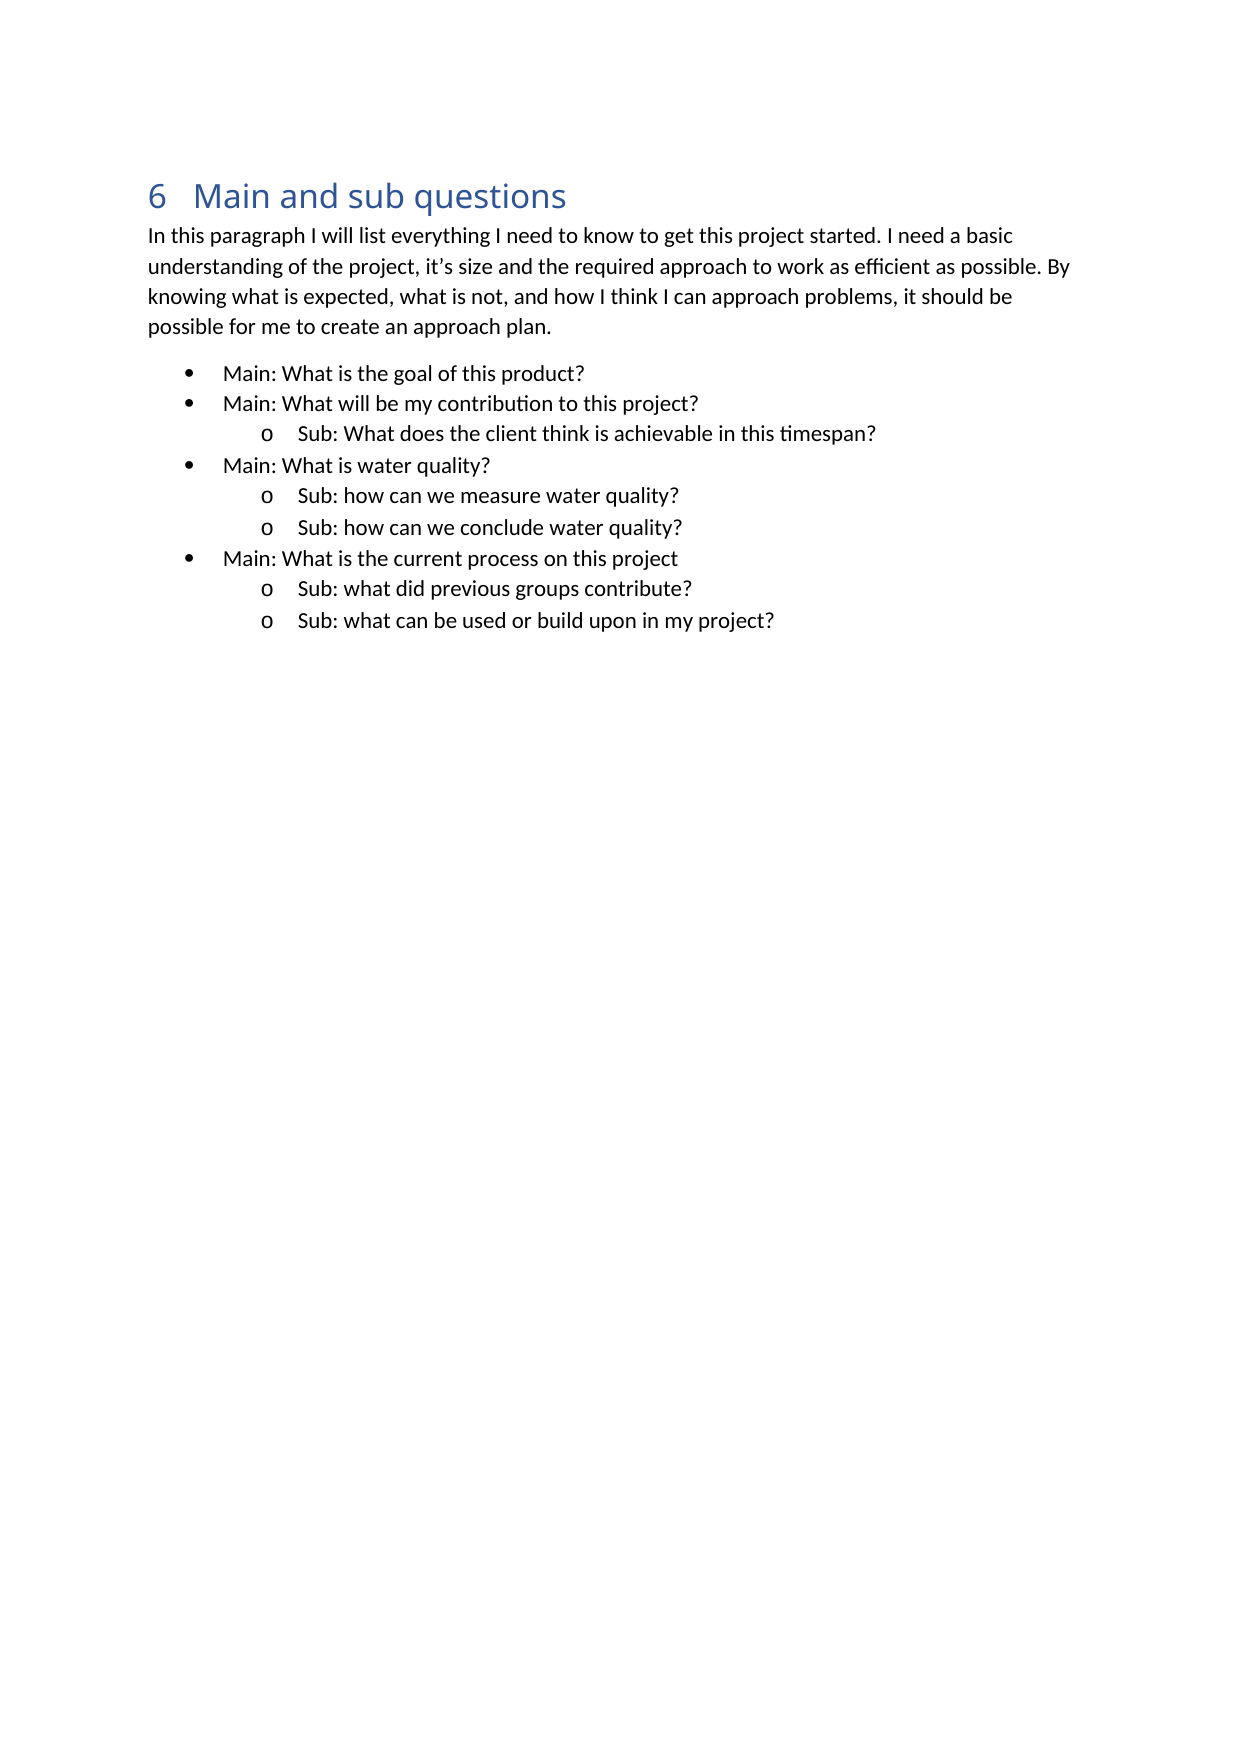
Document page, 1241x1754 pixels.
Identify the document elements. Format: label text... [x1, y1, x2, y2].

list Sub: how can we measure water quality? [260, 481, 1093, 510]
list Main: What will be my contribution to this project? [185, 389, 1093, 417]
text In this paragraph I will list everything I need to know to get this project started. I need a basic understanding of the project, it’s size and the required approach to work as efficient as possible. By knowing what is expected, what is not, and how I think I can approach problems, it should be possible for me to create an approach plan. [148, 222, 1093, 340]
list Sub: how can we conclude water quality? [260, 513, 1093, 542]
list Sub: what did previous groups contribute? [260, 574, 1093, 603]
list Sub: What does the client think is achievable in this timespan? [260, 419, 1093, 449]
list Sub: what can be used or build upon in my project? [260, 606, 1093, 635]
list Main: What is the current process on this project [185, 544, 1093, 572]
list Main: What is the goal of this product? [185, 359, 1093, 387]
list Main: What is water quality? [185, 451, 1093, 479]
subtitle Main and sub questions [148, 173, 1093, 218]
